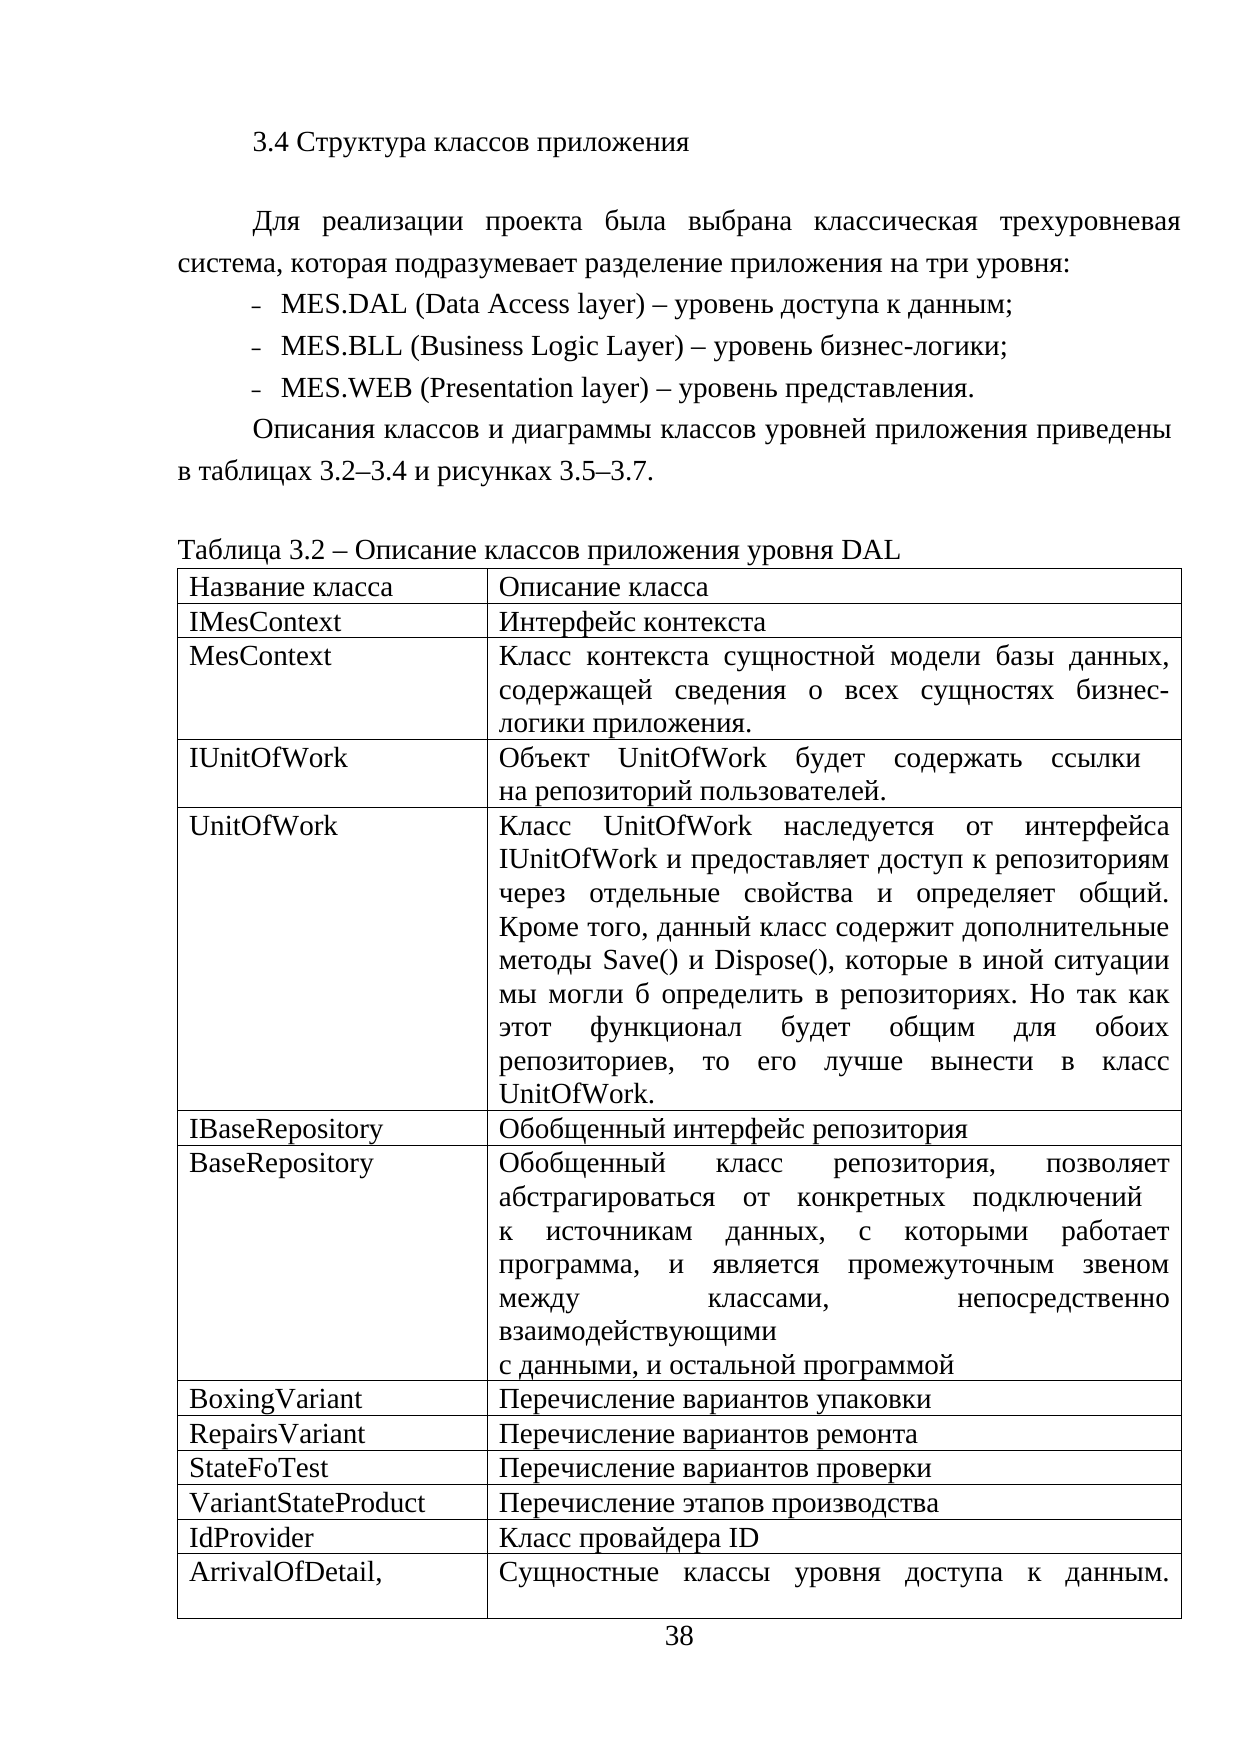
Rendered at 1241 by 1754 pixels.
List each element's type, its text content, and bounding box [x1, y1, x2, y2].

table_cell MesContext [178, 638, 487, 739]
table_cell Обобщенный класс репозитория, позволяет абстрагироваться от конкретных подключений к источникам данных, с которыми работает программа, и является промежуточным звеном между классами, непосредственно взаимодействующими с данными, и остальной программой [488, 1146, 1181, 1380]
text Для реализации проекта была выбрана классическая трехуровневая система, которая подразумевает разделение приложения на три уровня: [177, 197, 1181, 281]
table_cell BaseRepository [178, 1146, 487, 1380]
list MES.DAL (Data Access layer) – уровень доступа к данным; [177, 281, 1181, 322]
table_cell StateFoTest [178, 1451, 487, 1484]
table_cell Перечисление вариантов проверки [488, 1451, 1181, 1484]
table_header Название класса [178, 569, 487, 603]
text Таблица 3.2 – Описание классов приложения уровня DAL [177, 526, 1181, 568]
table_cell Класс UnitOfWork наследуется от интерфейса IUnitOfWork и предоставляет доступ к репозиториям через отдельные свойства и определяет общий. Кроме того, данный класс содержит дополнительные методы Save() и Dispose(), которые в иной ситуации мы могли б определить в репозиториях. Но так как этот функционал будет общим для обоих репозиториев, то его лучше вынести в класс UnitOfWork. [488, 808, 1181, 1110]
table_cell RepairsVariant [178, 1416, 487, 1449]
table_cell Объект UnitOfWork будет содержать ссылки на репозиторий пользователей. [488, 740, 1181, 807]
table_cell UnitOfWork [178, 808, 487, 1110]
table_cell IUnitOfWork [178, 740, 487, 807]
table_cell Перечисление этапов производства [488, 1485, 1181, 1519]
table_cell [178, 1554, 487, 1617]
table_header Описание класса [488, 569, 1181, 603]
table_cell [488, 1554, 1181, 1617]
text Описания классов и диаграммы классов уровней приложения приведены в таблицах 3.2–3.4 и рисунках 3.5–3.7. [177, 406, 1181, 489]
table_cell Перечисление вариантов ремонта [488, 1416, 1181, 1449]
text 3.4 Структура классов приложения [177, 118, 1181, 160]
table_cell Класс контекста сущностной модели базы данных, содержащей сведения о всех сущностях бизнес-логики приложения. [488, 638, 1181, 739]
table_cell IdProvider [178, 1520, 487, 1553]
table_cell Интерфейс контекста [488, 604, 1181, 637]
table_cell BoxingVariant [178, 1381, 487, 1415]
table_cell VariantStateProduct [178, 1485, 487, 1519]
table_cell Класс провайдера ID [488, 1520, 1181, 1553]
table_cell Обобщенный интерфейс репозитория [488, 1111, 1181, 1144]
table_cell Перечисление вариантов упаковки [488, 1381, 1181, 1415]
list MES.WEB (Presentation layer) – уровень представления. [177, 364, 1181, 406]
table_cell IMesContext [178, 604, 487, 637]
list MES.BLL (Business Logic Layer) – уровень бизнес-логики; [177, 322, 1181, 364]
table_cell IBaseRepository [178, 1111, 487, 1144]
